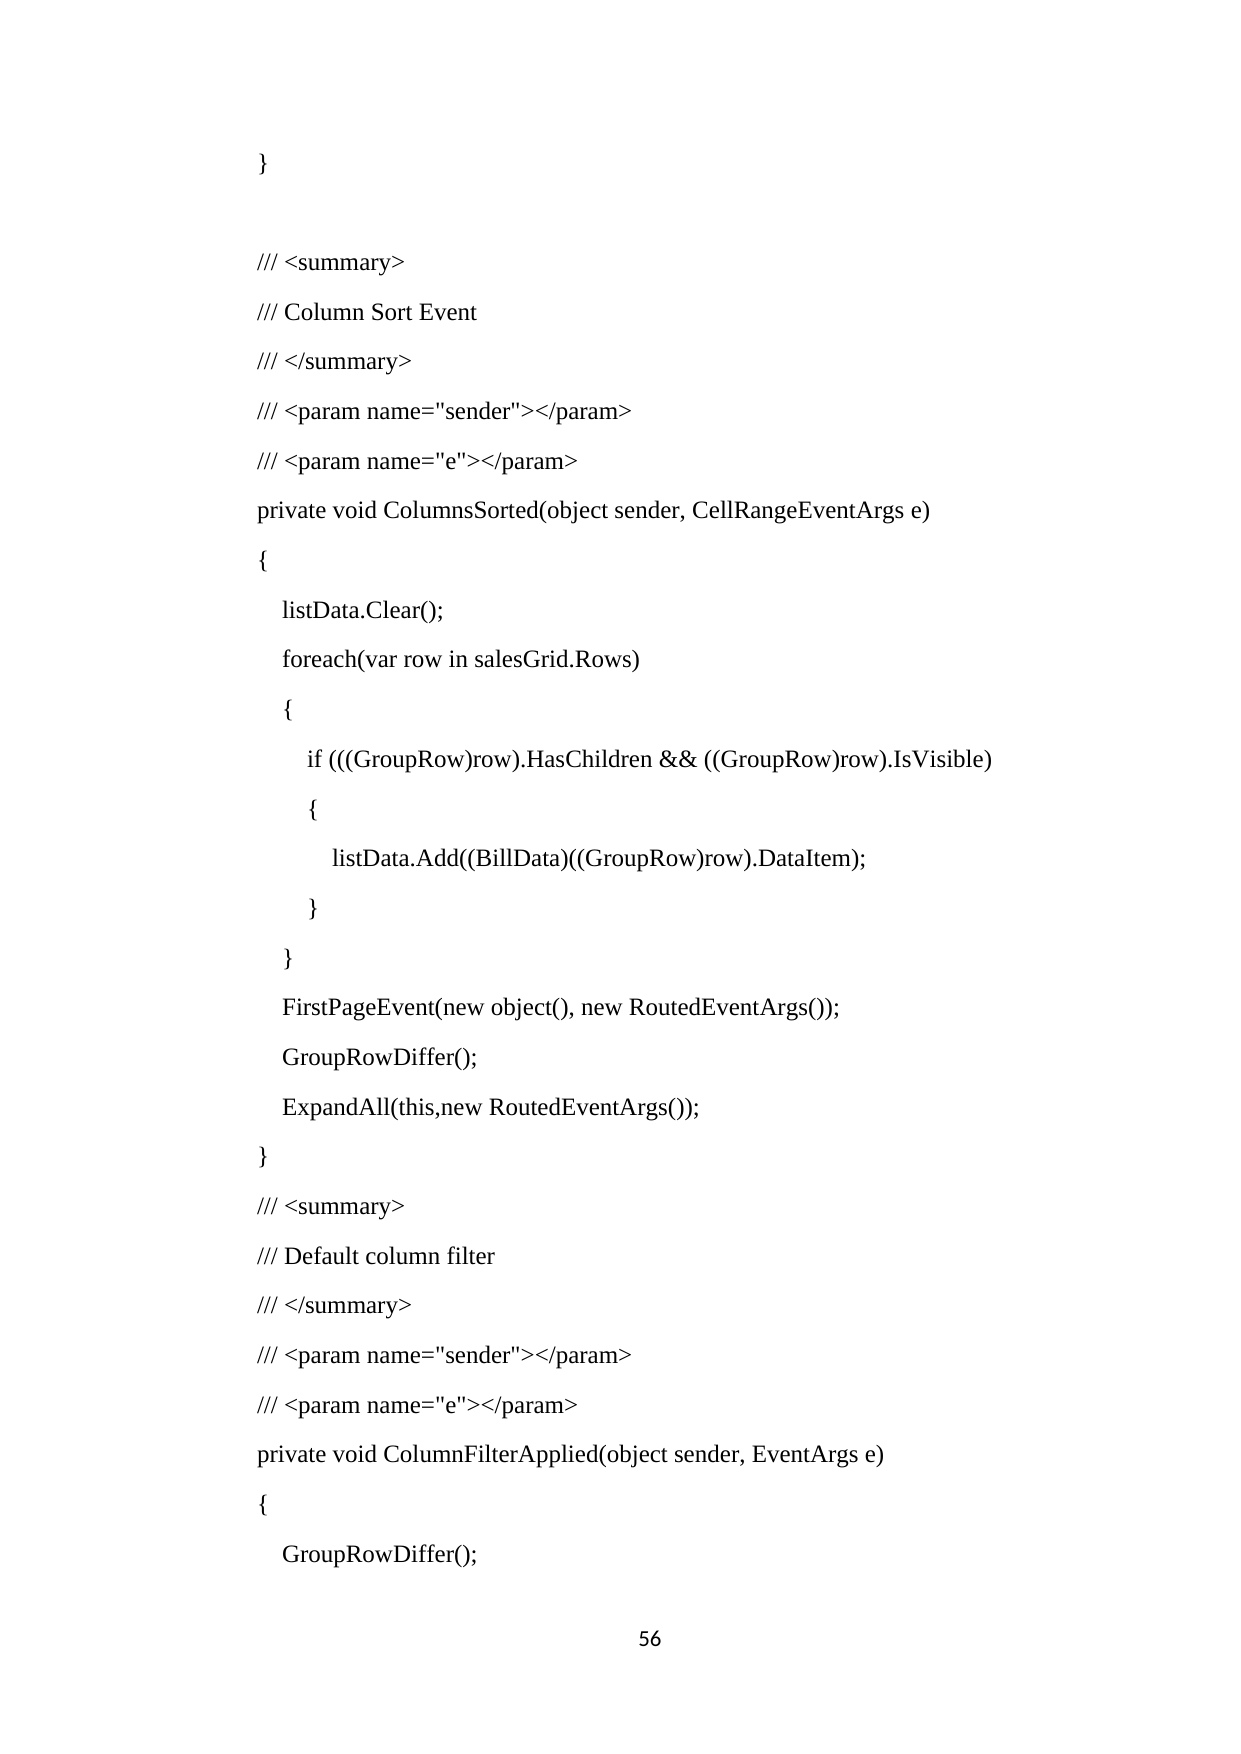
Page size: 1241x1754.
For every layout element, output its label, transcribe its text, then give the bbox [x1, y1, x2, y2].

text listData.Clear(); [207, 595, 1092, 624]
text private void ColumnsSorted(object sender, CellRangeEventArgs e) [207, 496, 1092, 524]
text ExpandAll(this,new RoutedEventArgs()); [207, 1092, 1092, 1121]
text /// <summary> [207, 1191, 1092, 1220]
text { [207, 794, 1092, 822]
text /// </summary> [207, 1291, 1092, 1319]
text GroupRowDiffer(); [207, 1539, 1092, 1568]
text { [207, 1489, 1092, 1518]
text } [207, 893, 1092, 922]
text FirstPageEvent(new object(), new RoutedEventArgs()); [207, 992, 1092, 1021]
text { [207, 545, 1092, 574]
text /// Column Sort Event [207, 297, 1092, 326]
text /// <summary> [207, 247, 1092, 276]
text /// <param name="sender"></param> [207, 1340, 1092, 1369]
text /// </summary> [207, 346, 1092, 375]
text foreach(var row in salesGrid.Rows) [207, 644, 1092, 673]
text } [207, 1141, 1092, 1170]
text } [207, 943, 1092, 971]
text /// <param name="sender"></param> [207, 396, 1092, 425]
text private void ColumnFilterApplied(object sender, EventArgs e) [207, 1439, 1092, 1468]
text listData.Add((BillData)((GroupRow)row).DataItem); [207, 843, 1092, 872]
text if (((GroupRow)row).HasChildren && ((GroupRow)row).IsVisible) [207, 744, 1092, 773]
text } [207, 148, 1092, 176]
text /// <param name="e"></param> [207, 446, 1092, 474]
text /// <param name="e"></param> [207, 1390, 1092, 1419]
text { [207, 694, 1092, 723]
text /// Default column filter [207, 1241, 1092, 1269]
text GroupRowDiffer(); [207, 1042, 1092, 1071]
